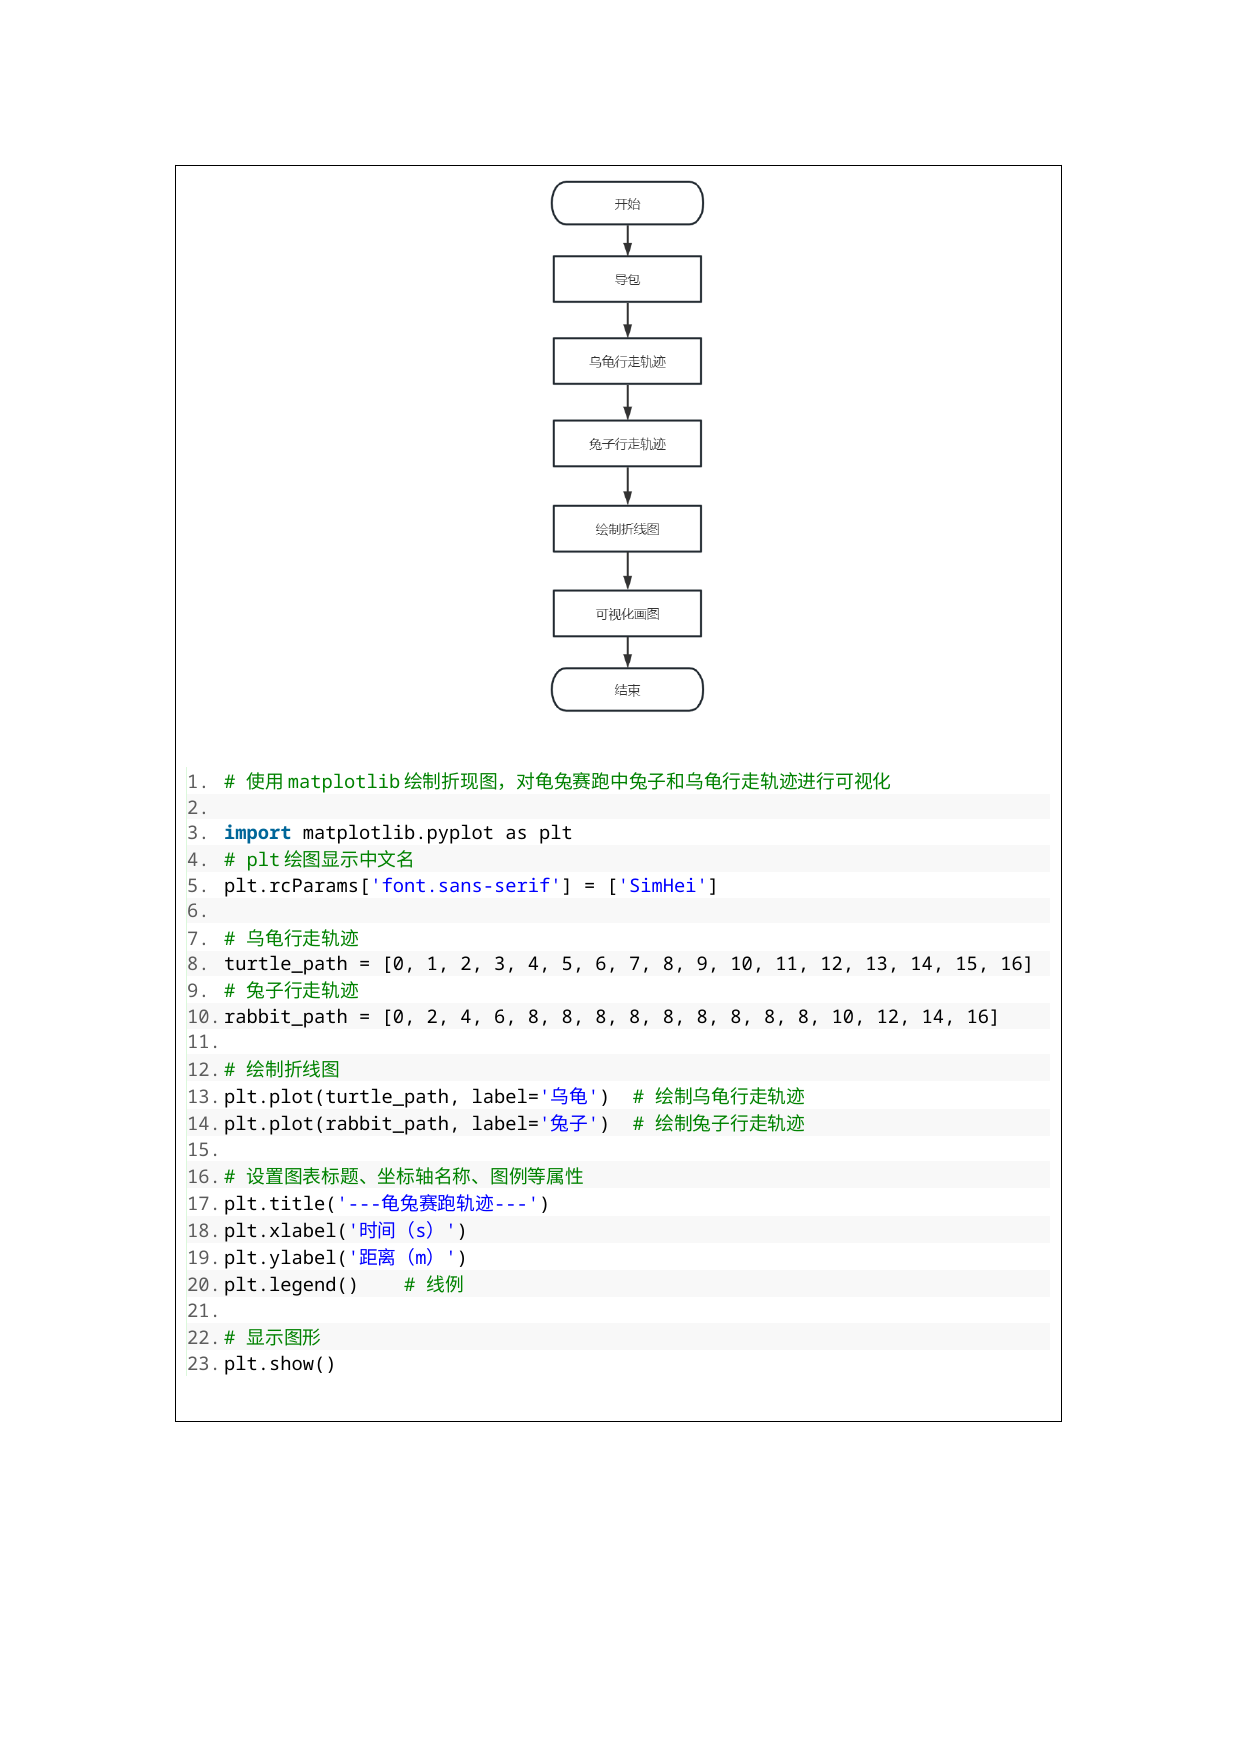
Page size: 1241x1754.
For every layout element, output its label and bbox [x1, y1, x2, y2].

picture [453, 171, 794, 722]
table_header [176, 166, 1061, 1421]
